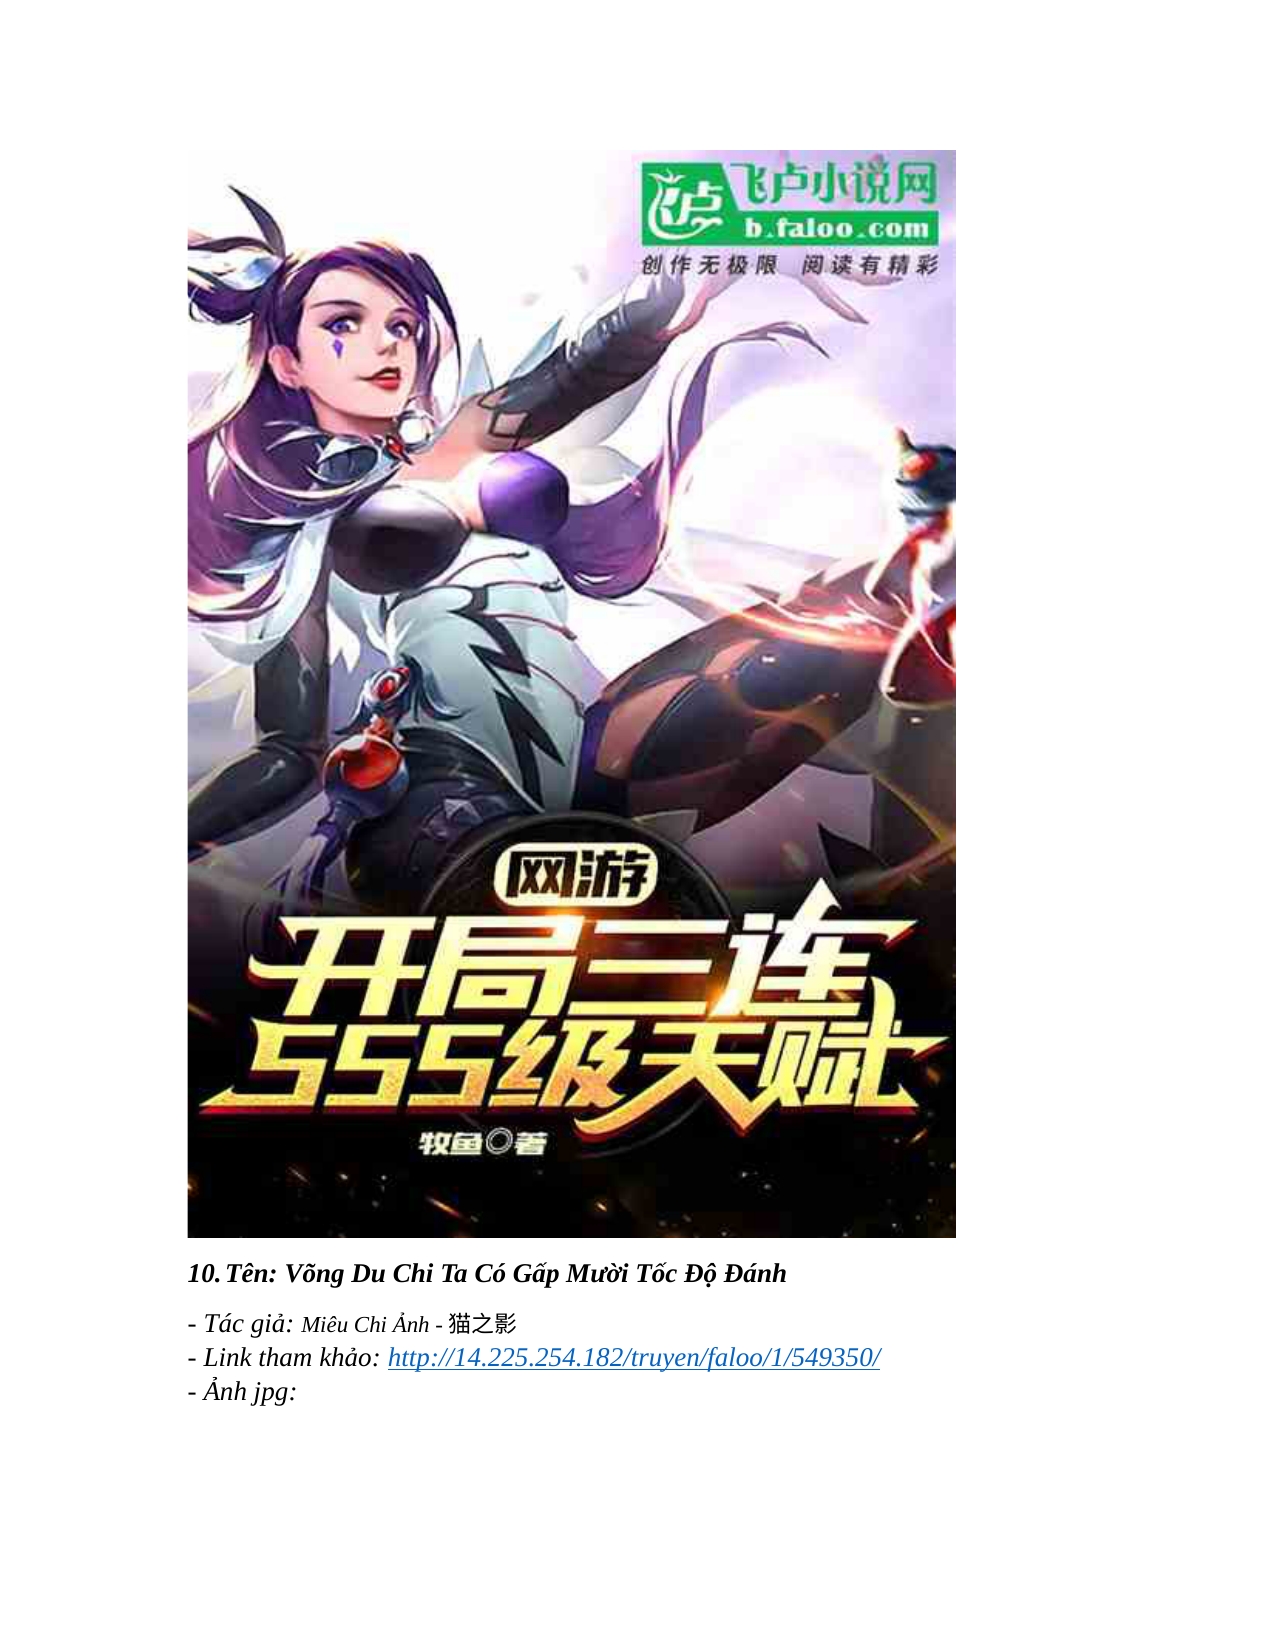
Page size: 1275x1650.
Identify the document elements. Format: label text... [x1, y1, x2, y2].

list Tên: Võng Du Chi Ta Có Gấp Mười Tốc Độ Đánh [187, 1257, 1125, 1288]
text - Ảnh jpg: [187, 1375, 1125, 1406]
text - Link tham khảo: http://14.225.254.182/truyen/faloo/1/549350/ [187, 1342, 1125, 1373]
text - Tác giả: Miêu Chi Ảnh - 猫之影 [187, 1307, 1125, 1339]
picture [187, 150, 956, 1238]
